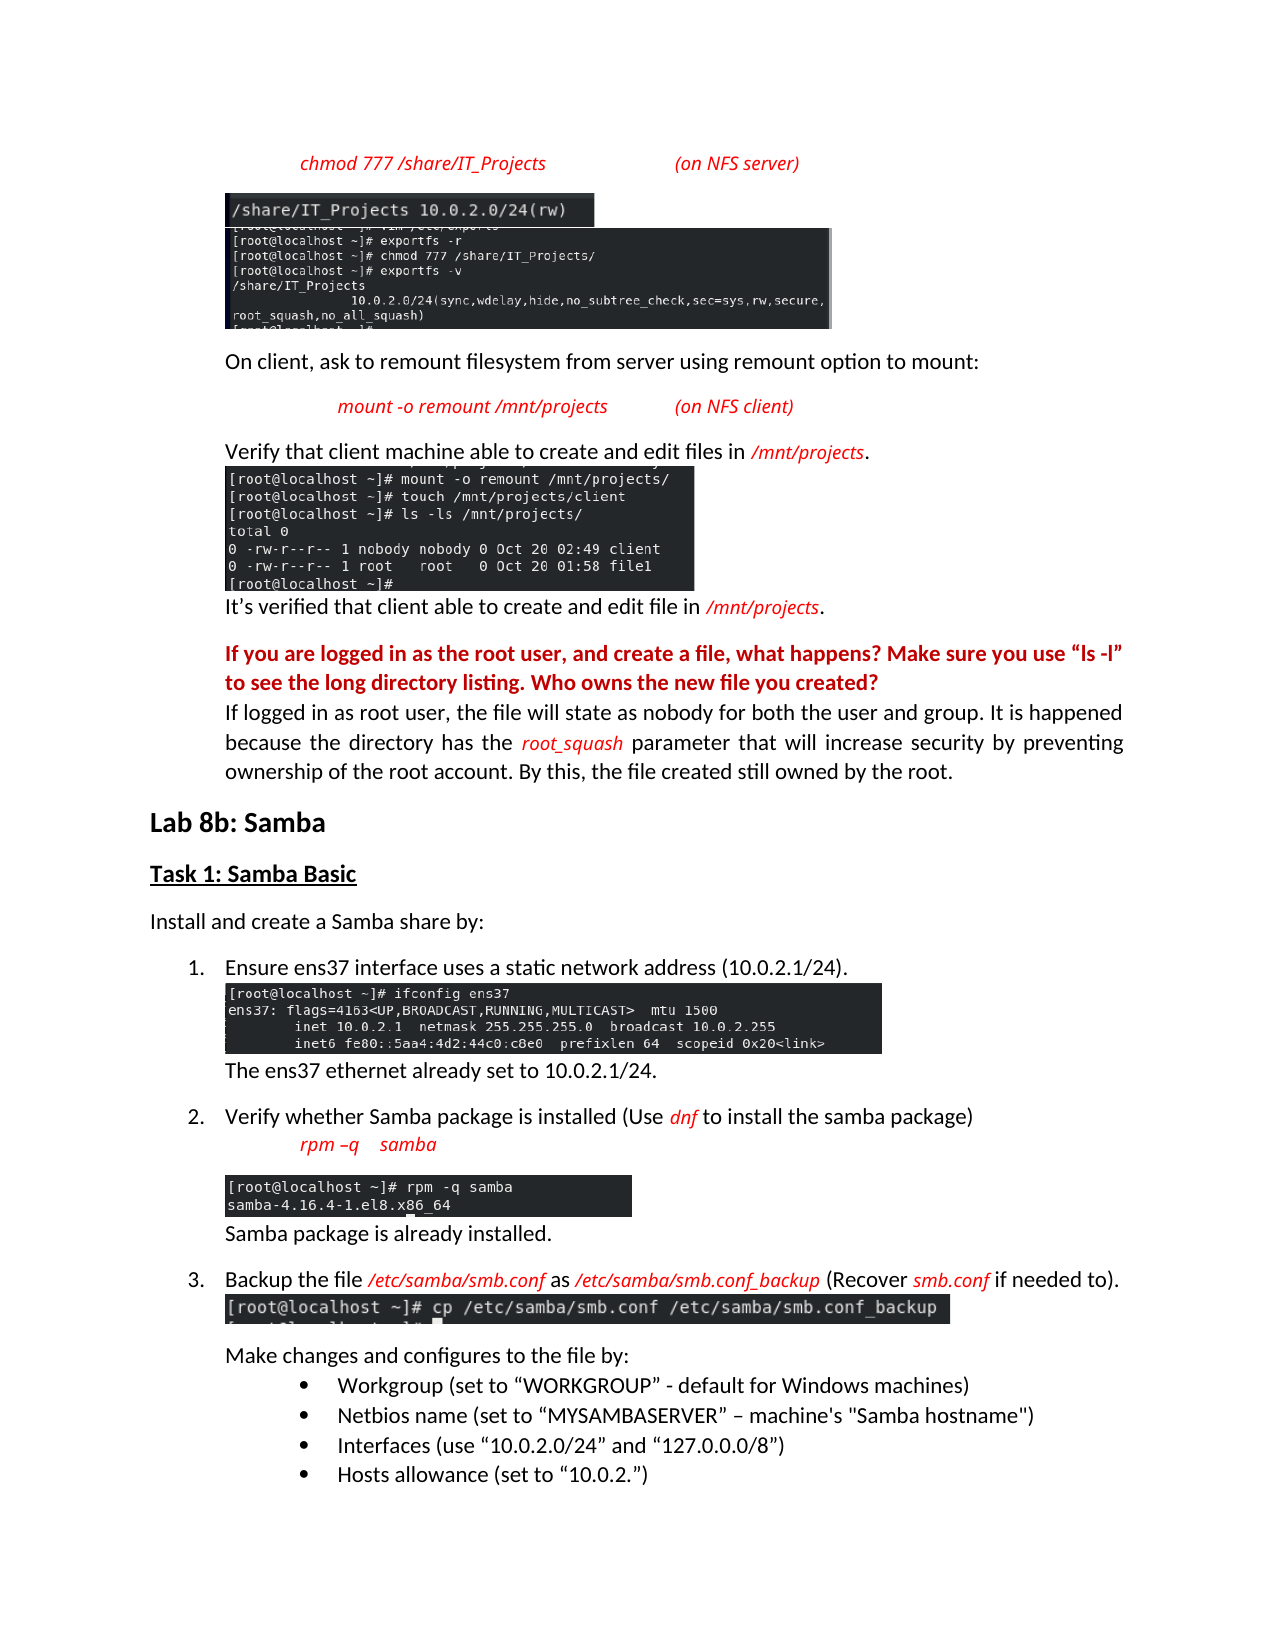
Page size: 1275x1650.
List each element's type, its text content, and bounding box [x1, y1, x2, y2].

list Netbios name (set to “MYSAMBASERVER” – machine's "Samba hostname") [300, 1401, 1125, 1429]
text Lab 8b: Samba [150, 804, 1125, 839]
text rpm –q samba [225, 1132, 1125, 1157]
text Task 1: Samba Basic [150, 858, 1125, 889]
list Workgroup (set to “WORKGROUP” - default for Windows machines) [300, 1371, 1125, 1399]
text chmod 777 /share/IT_Projects (on NFS server) [300, 150, 1125, 176]
picture [225, 228, 832, 329]
list Hosts allowance (set to “10.0.2.”) [300, 1460, 1125, 1488]
text mount -o remount /mnt/projects (on NFS client) [300, 393, 1125, 419]
text Verify that client machine able to create and edit files in /mnt/projects. [225, 437, 1125, 465]
list Backup the file /etc/samba/smb.conf as /etc/samba/smb.conf_backup (Recover smb.conf if needed to). [187, 1265, 1125, 1293]
picture [225, 1175, 632, 1217]
text Samba package is already installed. [150, 1219, 1125, 1247]
picture [225, 466, 695, 591]
picture [225, 1294, 951, 1324]
picture [225, 983, 882, 1054]
text The ens37 ethernet already set to 10.0.2.1/24. [225, 1056, 1125, 1084]
text Make changes and configures to the file by: [225, 1342, 1125, 1370]
text If logged in as root user, the file will state as nobody for both the user and group. It is happened because the directory has the root_squash parameter that will increase security by preventing ownership of the root account. By this, the file created still owned by the root. [225, 698, 1125, 785]
list Verify whether Samba package is installed (Use dnf to install the samba package) [187, 1102, 1125, 1130]
text Install and create a Samba share by: [150, 907, 1125, 935]
text It’s verified that client able to create and edit file in /mnt/projects. [225, 592, 1125, 620]
text On client, ask to remount filesystem from server using remount option to mount: [225, 347, 1125, 375]
list Interfaces (use “10.0.2.0/24” and “127.0.0.0/8”) [300, 1431, 1125, 1459]
text If you are logged in as the root user, and create a file, what happens? Make sure you use “ls -l” to see the long directory listing. Who owns the new file you created? [225, 639, 1125, 696]
picture [225, 193, 595, 227]
list Ensure ens37 interface uses a static network address (10.0.2.1/24). [187, 953, 1125, 981]
